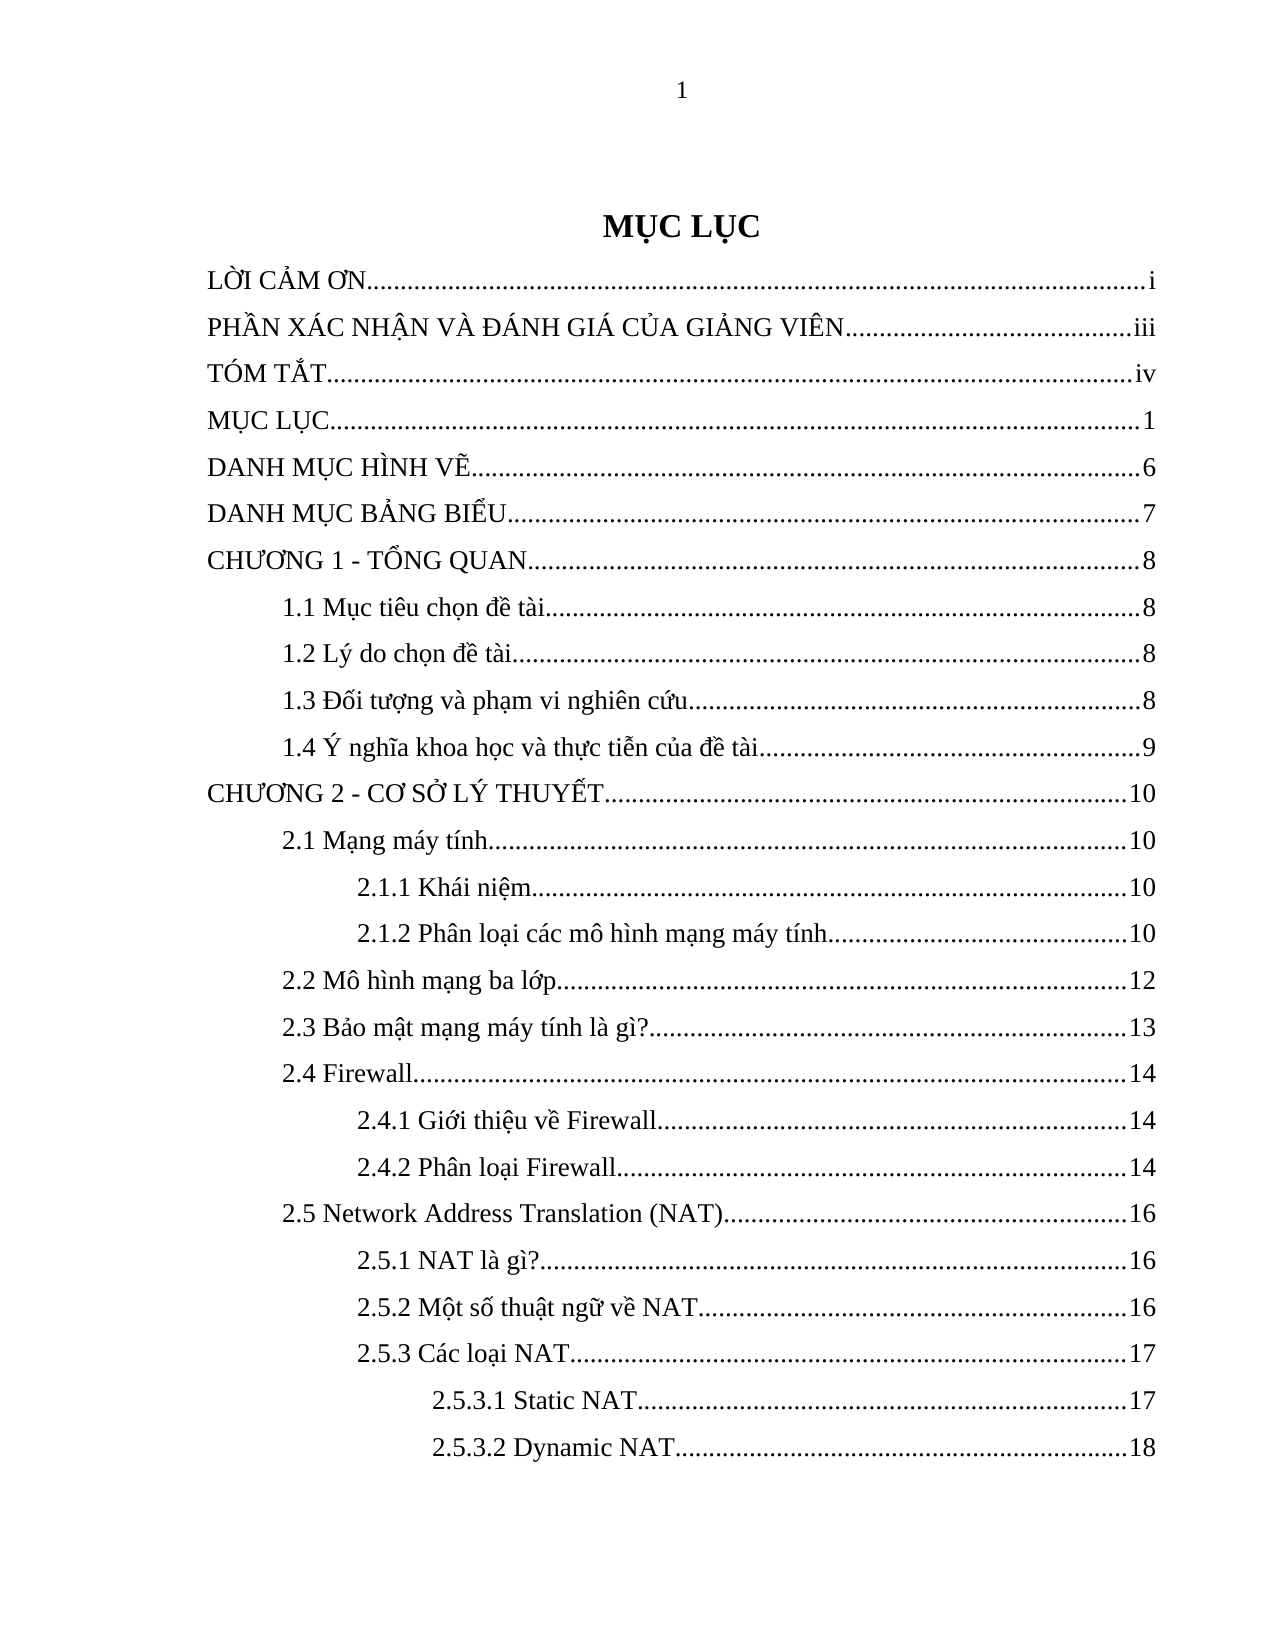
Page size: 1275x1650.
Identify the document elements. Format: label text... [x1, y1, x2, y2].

text 2.4.2 Phân loại Firewall 14 [357, 1151, 1157, 1182]
text MỤC LỤC [207, 207, 1157, 245]
text CHƯƠNG 1 - TỔNG QUAN 8 [207, 544, 1157, 575]
text 1.4 Ý nghĩa khoa học và thực tiễn của đề tài 9 [282, 731, 1157, 762]
text TÓM TẮT iv [207, 358, 1157, 389]
text 2.5.3 Các loại NAT 17 [357, 1338, 1157, 1369]
text 2.2 Mô hình mạng ba lớp 12 [282, 964, 1157, 995]
text 1.1 Mục tiêu chọn đề tài 8 [282, 591, 1157, 622]
text 2.5.3.2 Dynamic NAT 18 [432, 1431, 1157, 1462]
text 2.1 Mạng máy tính 10 [282, 824, 1157, 855]
text DANH MỤC HÌNH VẼ 6 [207, 451, 1157, 482]
text 1.2 Lý do chọn đề tài 8 [282, 638, 1157, 669]
text 2.1.2 Phân loại các mô hình mạng máy tính 10 [357, 918, 1157, 949]
text PHẦN XÁC NHẬN VÀ ĐÁNH GIÁ CỦA GIẢNG VIÊN iii [207, 311, 1157, 342]
text 2.4.1 Giới thiệu về Firewall 14 [357, 1104, 1157, 1135]
text DANH MỤC BẢNG BIỂU 7 [207, 498, 1157, 529]
text 2.5.1 NAT là gì? 16 [357, 1244, 1157, 1275]
text 2.4 Firewall 14 [282, 1058, 1157, 1089]
text 1.3 Đối tượng và phạm vi nghiên cứu 8 [282, 684, 1157, 715]
text MỤC LỤC 1 [207, 404, 1157, 435]
text CHƯƠNG 2 - CƠ SỞ LÝ THUYẾT 10 [207, 778, 1157, 809]
text 2.5 Network Address Translation (NAT) 16 [282, 1198, 1157, 1229]
text 2.3 Bảo mật mạng máy tính là gì? 13 [282, 1011, 1157, 1042]
text 2.5.3.1 Static NAT 17 [432, 1384, 1157, 1415]
text 2.1.1 Khái niệm 10 [357, 871, 1157, 902]
text 2.5.2 Một số thuật ngữ về NAT 16 [357, 1291, 1157, 1322]
text LỜI CẢM ƠN i [207, 264, 1157, 295]
